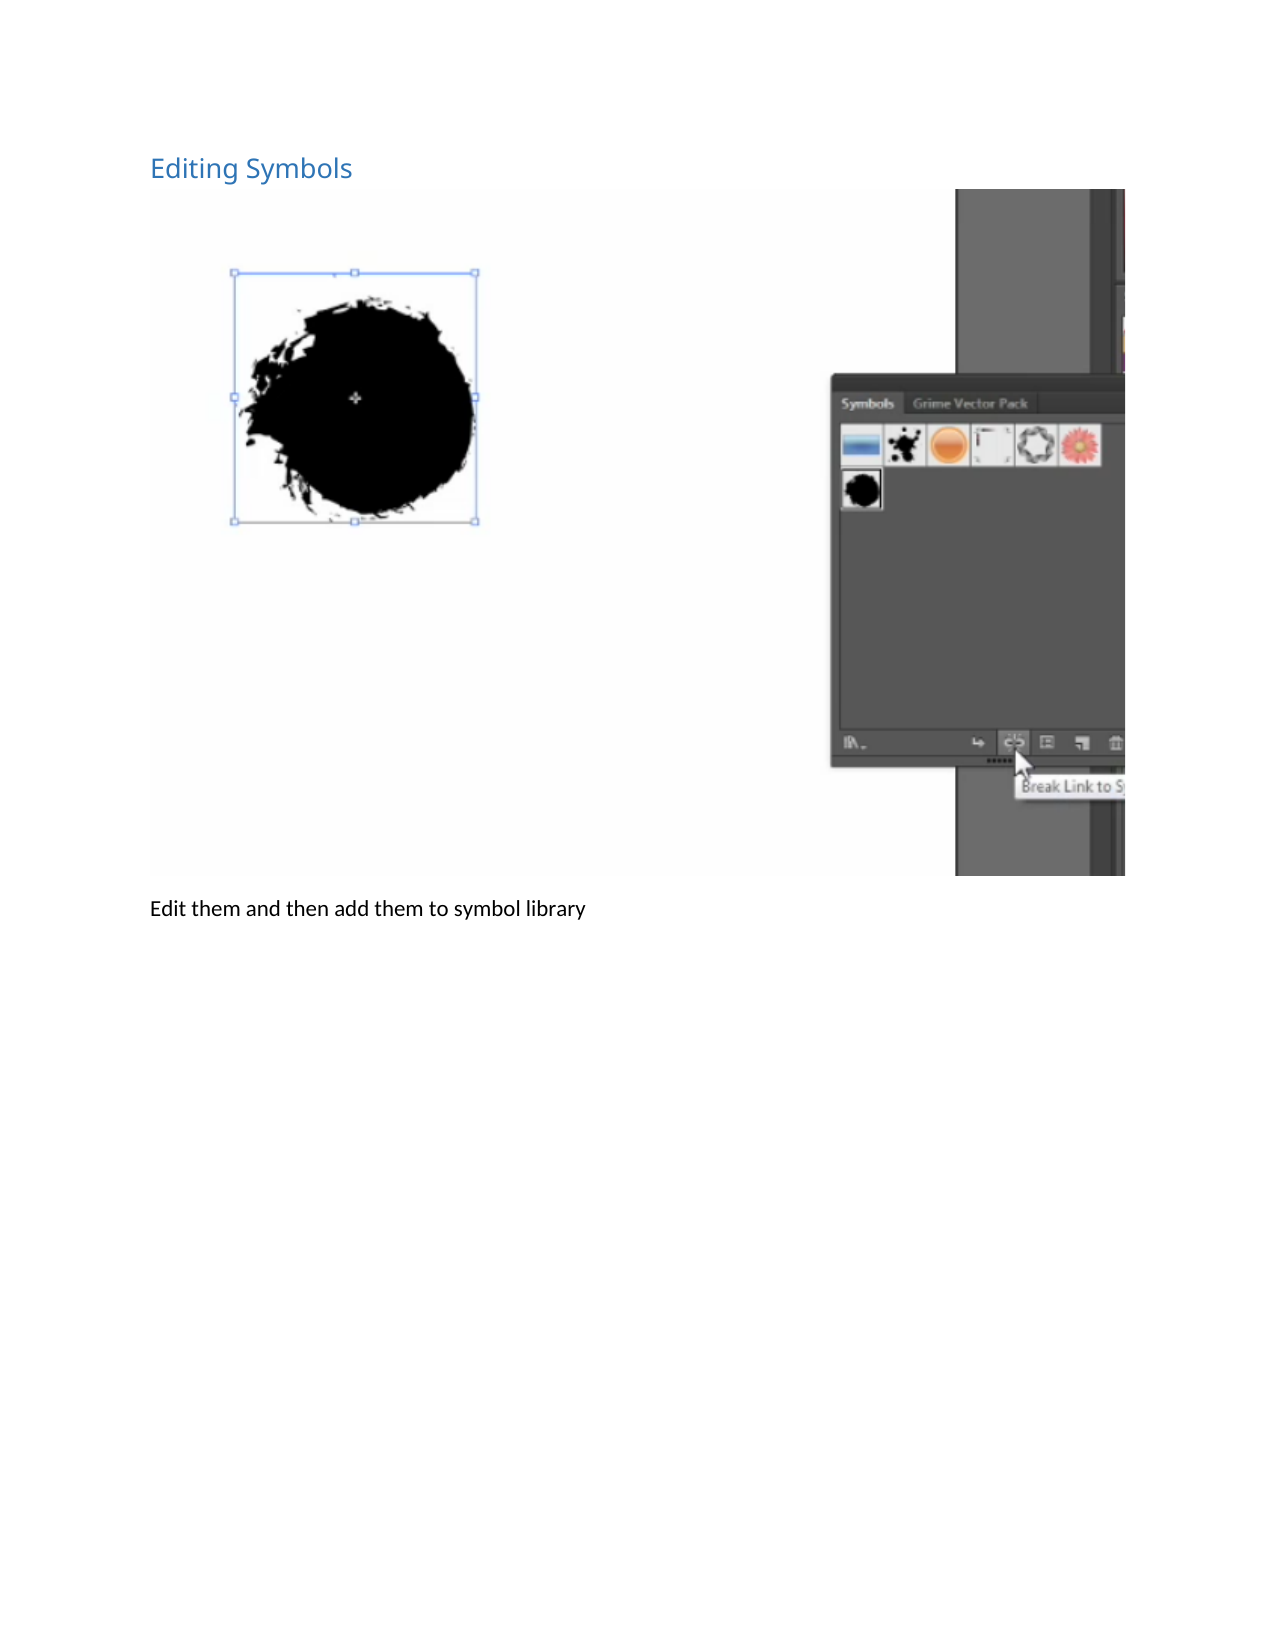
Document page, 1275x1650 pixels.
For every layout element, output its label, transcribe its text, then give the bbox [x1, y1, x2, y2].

text Edit them and then add them to symbol library [150, 894, 1125, 922]
picture [150, 189, 1125, 876]
subtitle Editing Symbols [150, 150, 1125, 187]
